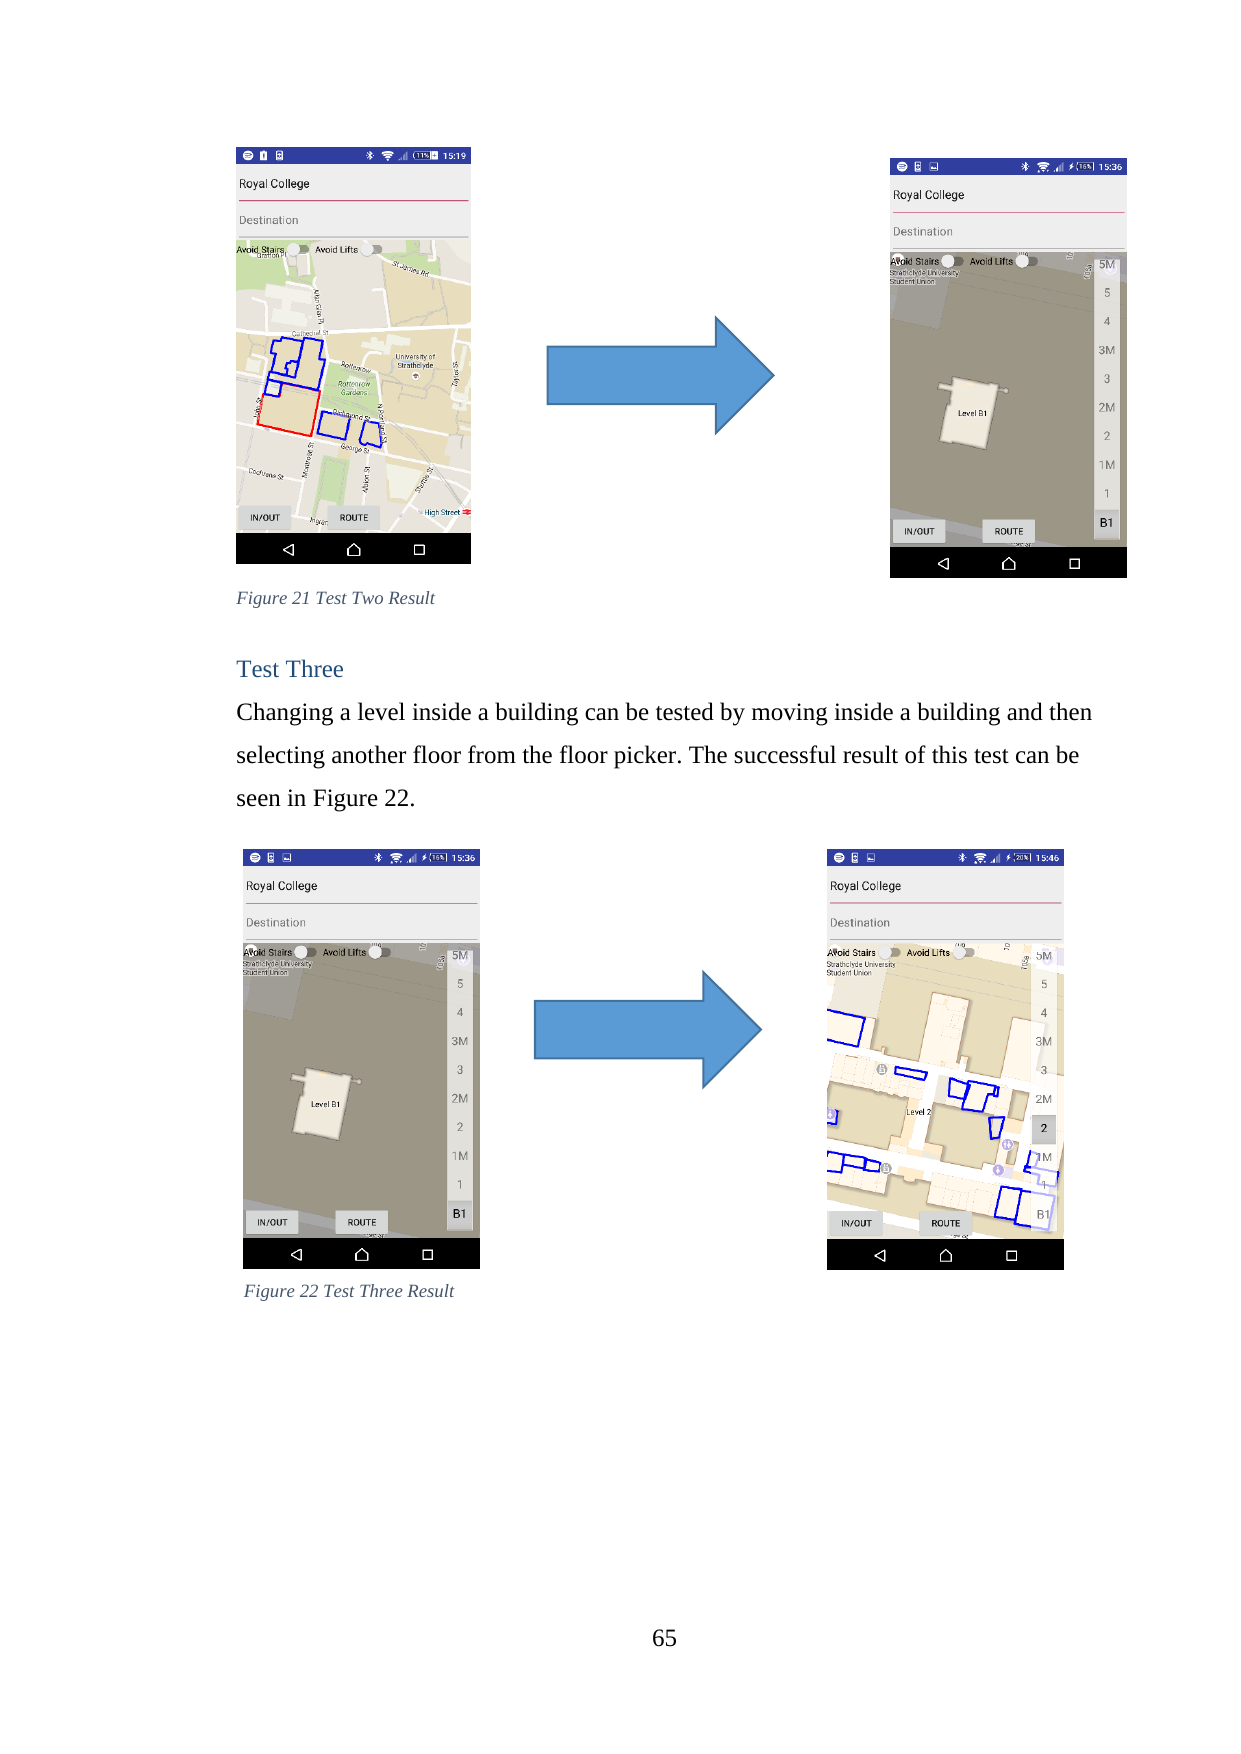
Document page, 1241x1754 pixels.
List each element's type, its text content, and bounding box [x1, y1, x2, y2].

subtitle Test Three [236, 640, 1092, 683]
picture [827, 849, 1064, 1270]
picture [243, 849, 480, 1269]
picture [236, 147, 471, 564]
picture [890, 158, 1127, 578]
text Changing a level inside a building can be tested by moving inside a building and then selecting another floor from the floor picker. The successful result of this test can be seen in Figure 22. [236, 697, 1092, 812]
